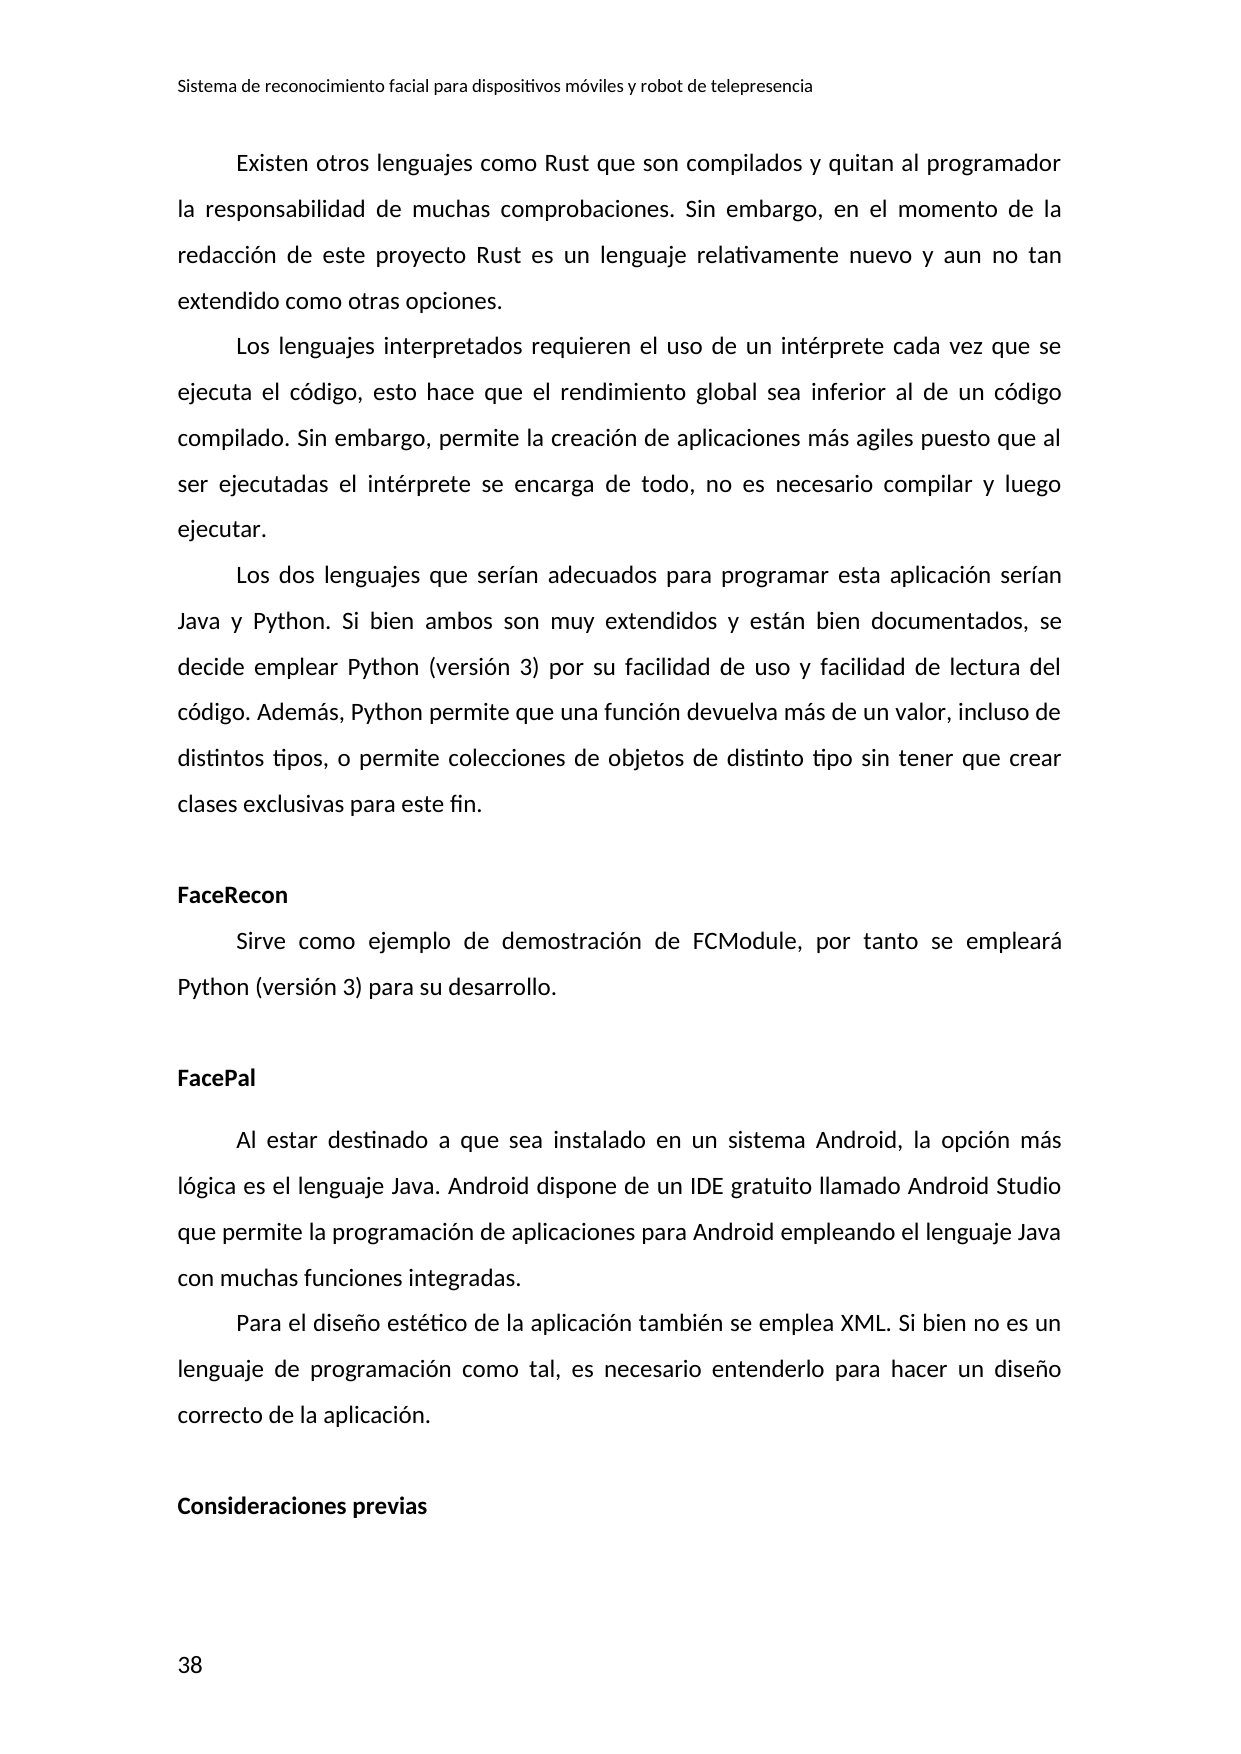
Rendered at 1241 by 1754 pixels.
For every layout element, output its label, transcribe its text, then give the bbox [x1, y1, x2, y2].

text Al estar destinado a que sea instalado en un sistema Android, la opción más lógica es el lenguaje Java. Android dispone de un IDE gratuito llamado Android Studio que permite la programación de aplicaciones para Android empleando el lenguaje Java con muchas funciones integradas. [177, 1124, 1063, 1292]
text FaceRecon [177, 879, 1063, 910]
text FacePal [177, 1062, 1063, 1093]
text Sirve como ejemplo de demostración de FCModule, por tanto se empleará Python (versión 3) para su desarrollo. [177, 925, 1063, 1001]
text Existen otros lenguajes como Rust que son compilados y quitan al programador la responsabilidad de muchas comprobaciones. Sin embargo, en el momento de la redacción de este proyecto Rust es un lenguaje relativamente nuevo y aun no tan extendido como otras opciones. [177, 148, 1063, 315]
text Los dos lenguajes que serían adecuados para programar esta aplicación serían Java y Python. Si bien ambos son muy extendidos y están bien documentados, se decide emplear Python (versión 3) por su facilidad de uso y facilidad de lectura del código. Además, Python permite que una función devuelva más de un valor, incluso de distintos tipos, o permite colecciones de objetos de distinto tipo sin tener que crear clases exclusivas para este fin. [177, 559, 1063, 818]
text Para el diseño estético de la aplicación también se emplea XML. Si bien no es un lenguaje de programación como tal, es necesario entenderlo para hacer un diseño correcto de la aplicación. [177, 1307, 1063, 1429]
text Los lenguajes interpretados requieren el uso de un intérprete cada vez que se ejecuta el código, esto hace que el rendimiento global sea inferior al de un código compilado. Sin embargo, permite la creación de aplicaciones más agiles puesto que al ser ejecutadas el intérprete se encarga de todo, no es necesario compilar y luego ejecutar. [177, 331, 1063, 544]
text Consideraciones previas [177, 1490, 1063, 1521]
